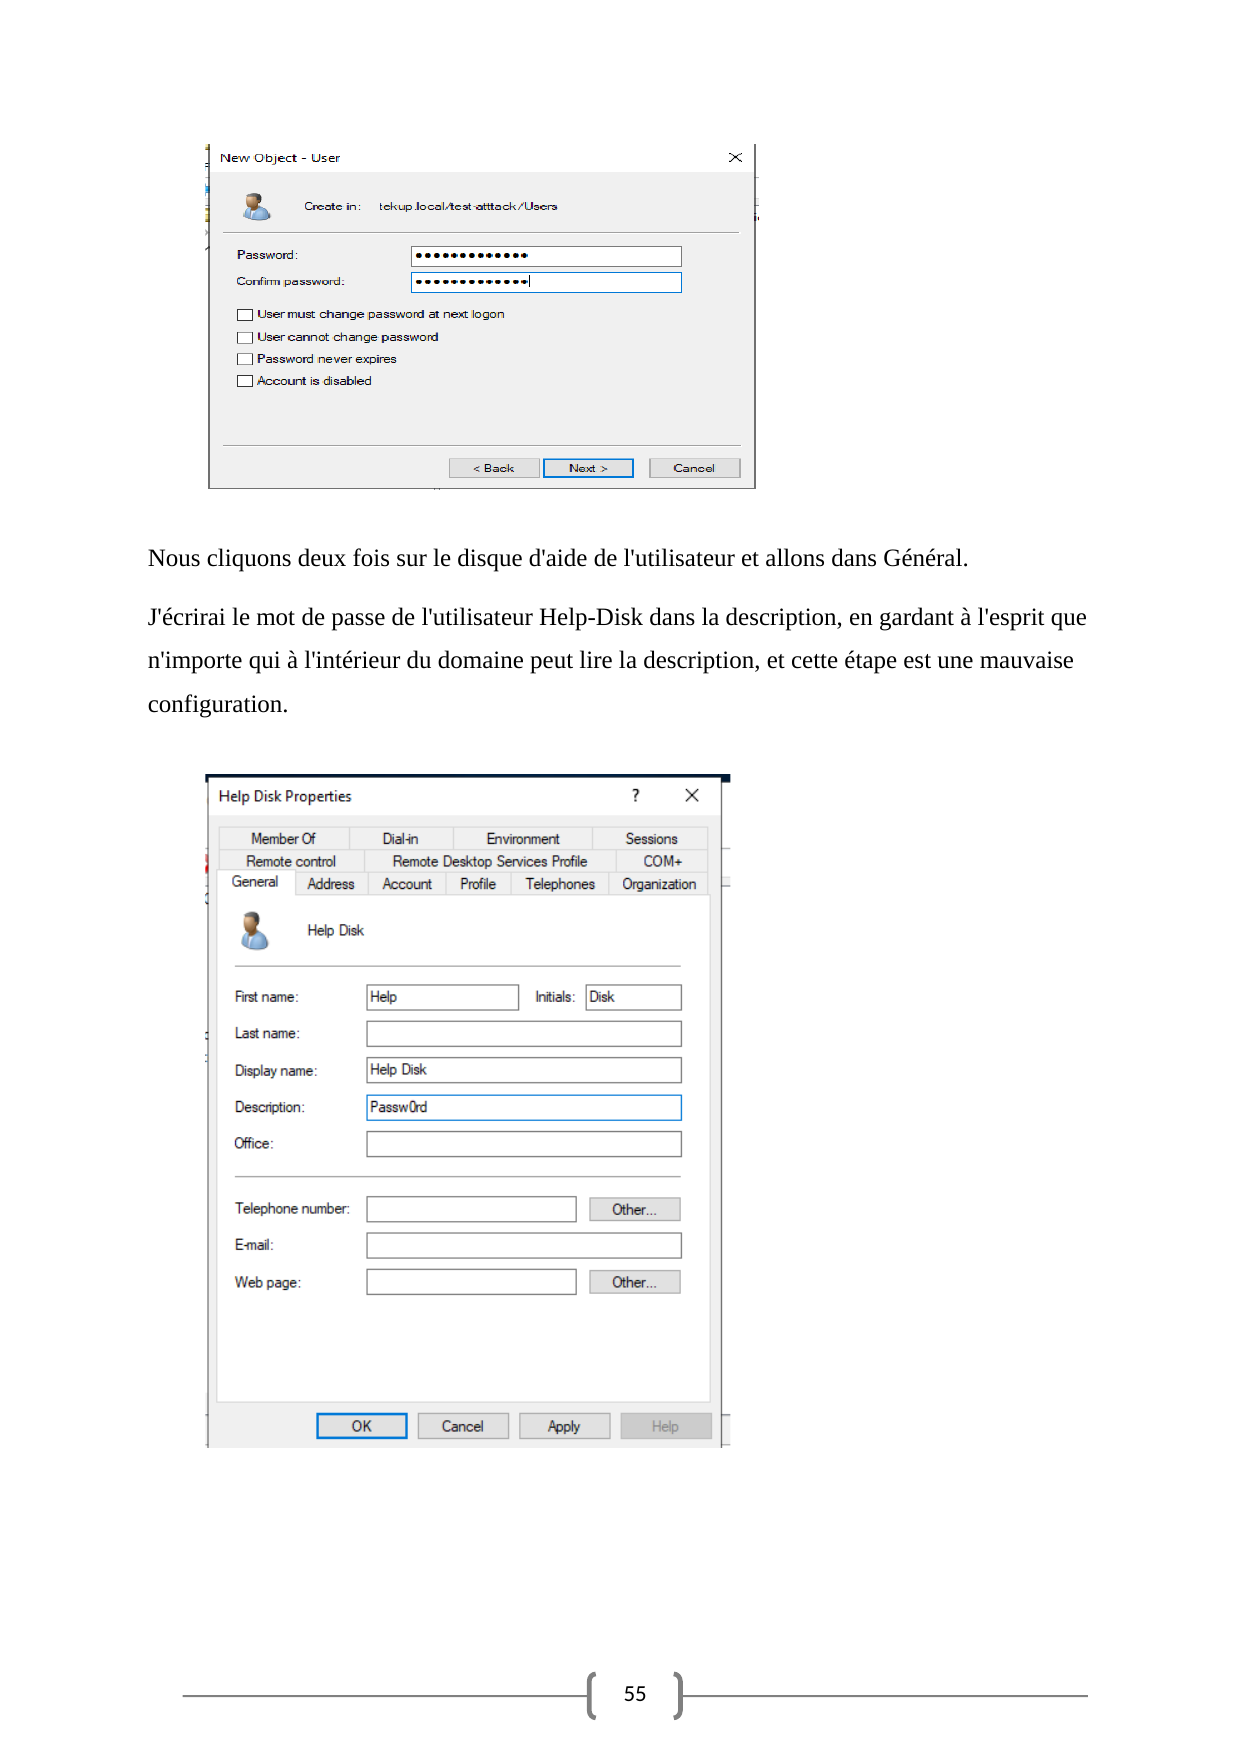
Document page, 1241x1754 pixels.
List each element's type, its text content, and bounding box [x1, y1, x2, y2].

text J'écrirai le mot de passe de l'utilisateur Help-Disk dans la description, en gardant à l'esprit que n'importe qui à l'intérieur du domaine peut lire la description, et cette étape est une mauvaise configuration. [148, 602, 1093, 717]
picture [205, 144, 759, 490]
picture [205, 774, 731, 1448]
text Nous cliquons deux fois sur le disque d'aide de l'utilisateur et allons dans Général. [148, 543, 1093, 571]
